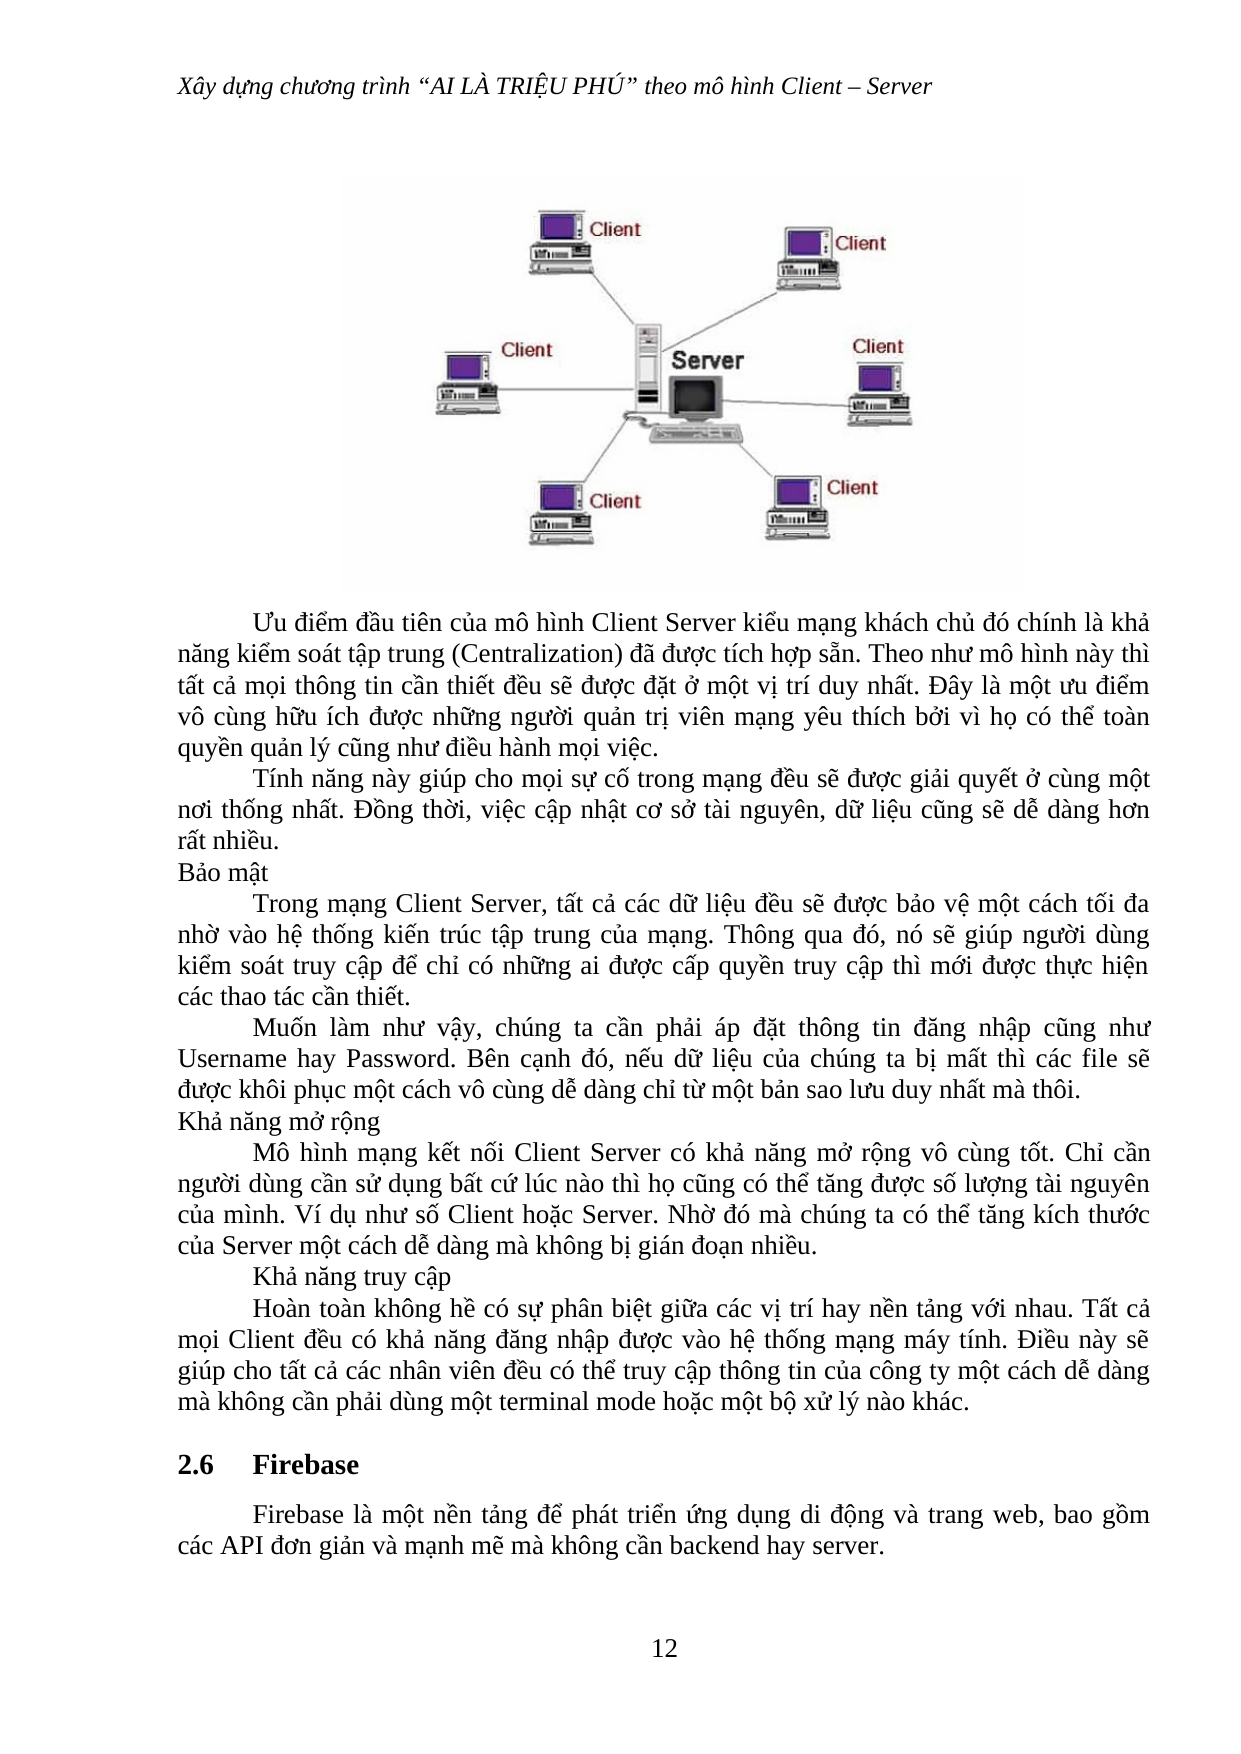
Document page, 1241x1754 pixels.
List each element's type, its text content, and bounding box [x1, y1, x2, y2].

text Firebase là một nền tảng để phát triển ứng dụng di động và trang web, bao gồm các API đơn giản và mạnh mẽ mà không cần backend hay server. [177, 1498, 1152, 1560]
text Hoàn toàn không hề có sự phân biệt giữa các vị trí hay nền tảng với nhau. Tất cả mọi Client đều có khả năng đăng nhập được vào hệ thống mạng máy tính. Điều này sẽ giúp cho tất cả các nhân viên đều có thể truy cập thông tin của công ty một cách dễ dàng mà không cần phải dùng một terminal mode hoặc một bộ xử lý nào khác. [177, 1292, 1152, 1416]
text Mô hình mạng kết nối Client Server có khả năng mở rộng vô cùng tốt. Chỉ cần người dùng cần sử dụng bất cứ lúc nào thì họ cũng có thể tăng được số lượng tài nguyên của mình. Ví dụ như số Client hoặc Server. Nhờ đó mà chúng ta có thể tăng kích thước của Server một cách dễ dàng mà không bị gián đoạn nhiều. [177, 1136, 1152, 1261]
text 2.6 Firebase [177, 1447, 1152, 1481]
text Tính năng này giúp cho mọi sự cố trong mạng đều sẽ được giải quyết ở cùng một nơi thống nhất. Đồng thời, việc cập nhật cơ sở tài nguyên, dữ liệu cũng sẽ dễ dàng hơn rất nhiều. [177, 762, 1152, 856]
text Trong mạng Client Server, tất cả các dữ liệu đều sẽ được bảo vệ một cách tối đa nhờ vào hệ thống kiến trúc tập trung của mạng. Thông qua đó, nó sẽ giúp người dùng kiểm soát truy cập để chỉ có những ai được cấp quyền truy cập thì mới được thực hiện các thao tác cần thiết. [177, 887, 1152, 1011]
text Khả năng mở rộng [177, 1105, 1152, 1136]
picture [274, 177, 1096, 591]
text Ưu điểm đầu tiên của mô hình Client Server kiểu mạng khách chủ đó chính là khả năng kiểm soát tập trung (Centralization) đã được tích hợp sẵn. Theo như mô hình này thì tất cả mọi thông tin cần thiết đều sẽ được đặt ở một vị trí duy nhất. Đây là một ưu điểm vô cùng hữu ích được những người quản trị viên mạng yêu thích bởi vì họ có thể toàn quyền quản lý cũng như điều hành mọi việc. [177, 606, 1152, 762]
text Bảo mật [177, 856, 1152, 887]
text Khả năng truy cập [177, 1261, 1152, 1292]
text Muốn làm như vậy, chúng ta cần phải áp đặt thông tin đăng nhập cũng như Username hay Password. Bên cạnh đó, nếu dữ liệu của chúng ta bị mất thì các file sẽ được khôi phục một cách vô cùng dễ dàng chỉ từ một bản sao lưu duy nhất mà thôi. [177, 1011, 1152, 1105]
